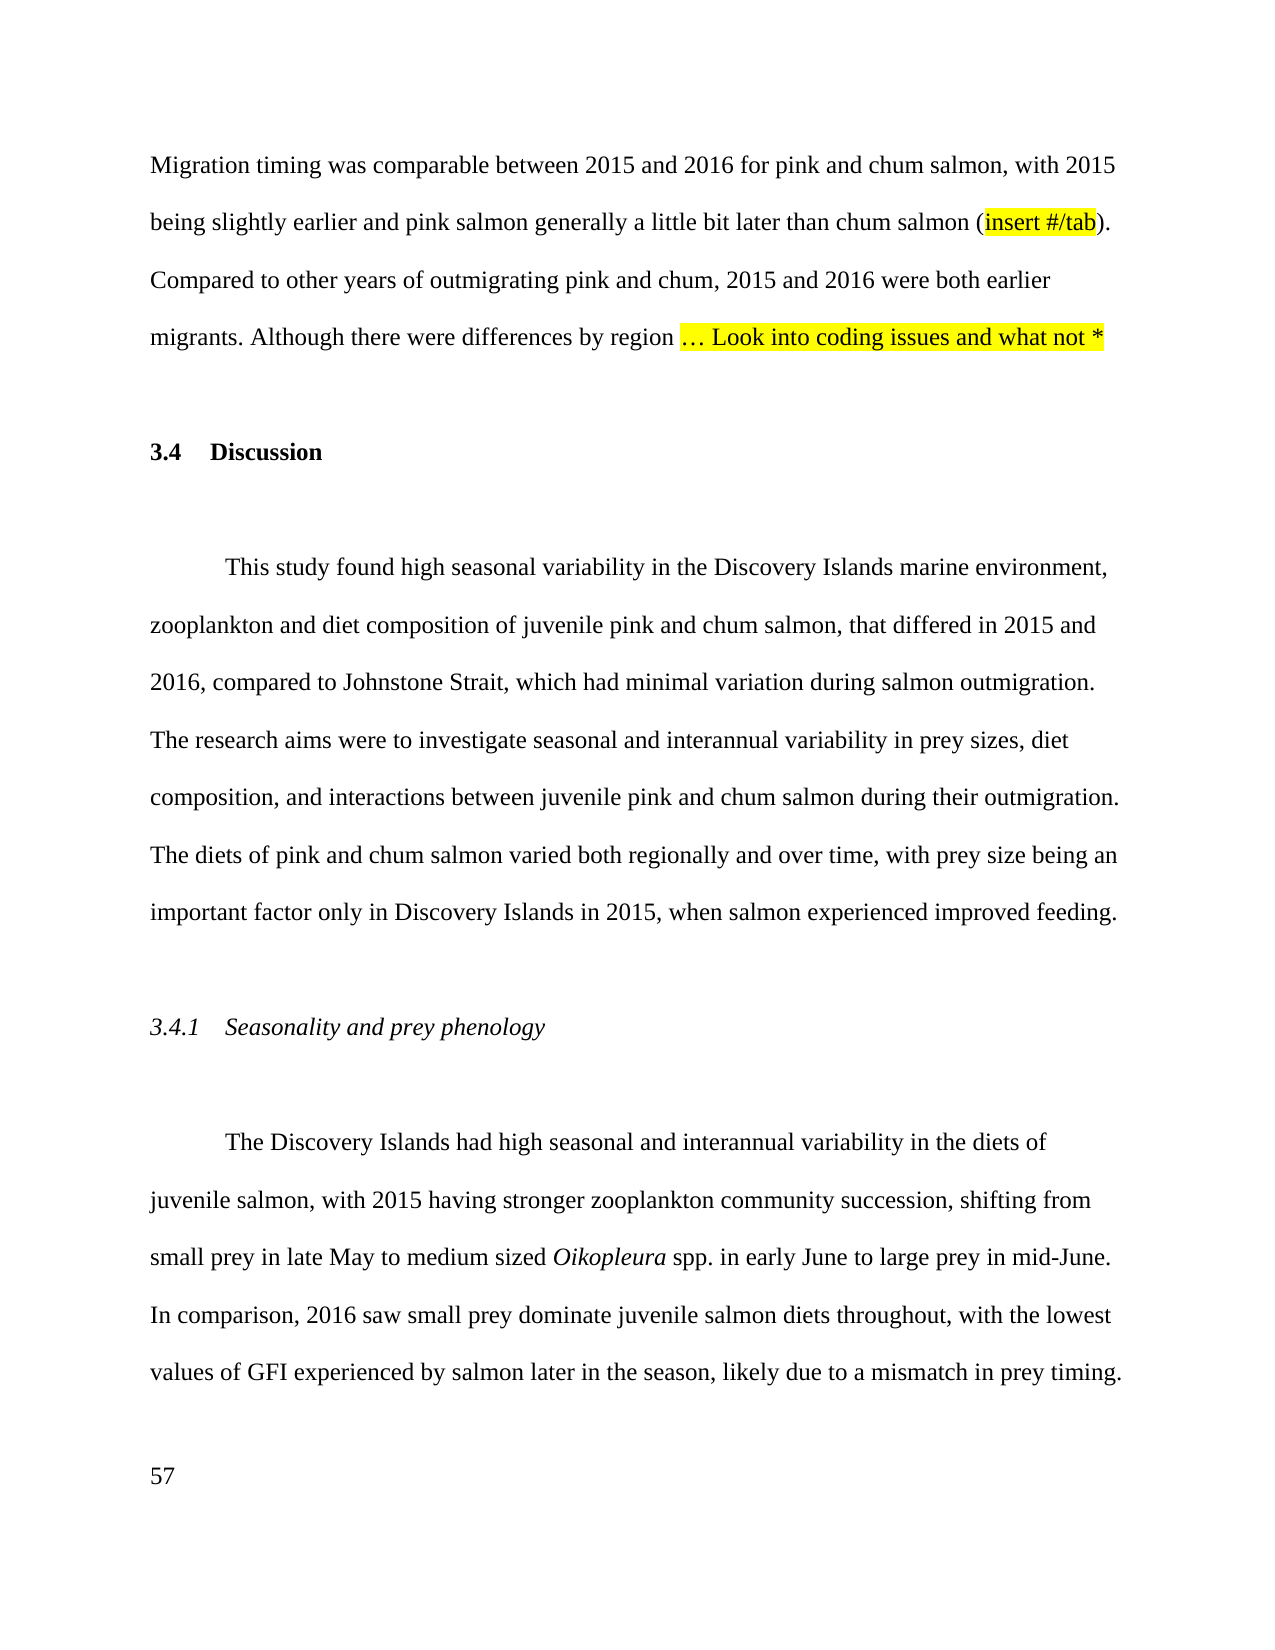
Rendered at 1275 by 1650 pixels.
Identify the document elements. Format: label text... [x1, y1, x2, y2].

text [150, 150, 1125, 351]
subtitle Discussion [150, 437, 1125, 466]
text This study found high seasonal variability in the Discovery Islands marine environment, zooplankton and diet composition of juvenile pink and chum salmon, that differed in 2015 and 2016, compared to Johnstone Strait, which had minimal variation during salmon outmigration. The research aims were to investigate seasonal and interannual variability in prey sizes, diet composition, and interactions between juvenile pink and chum salmon during their outmigration. The diets of pink and chum salmon varied both regionally and over time, with prey size being an important factor only in Discovery Islands in 2015, when salmon experienced improved feeding. [150, 552, 1125, 926]
subtitle Seasonality and prey phenology [150, 1012, 1125, 1041]
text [150, 1127, 1125, 1386]
